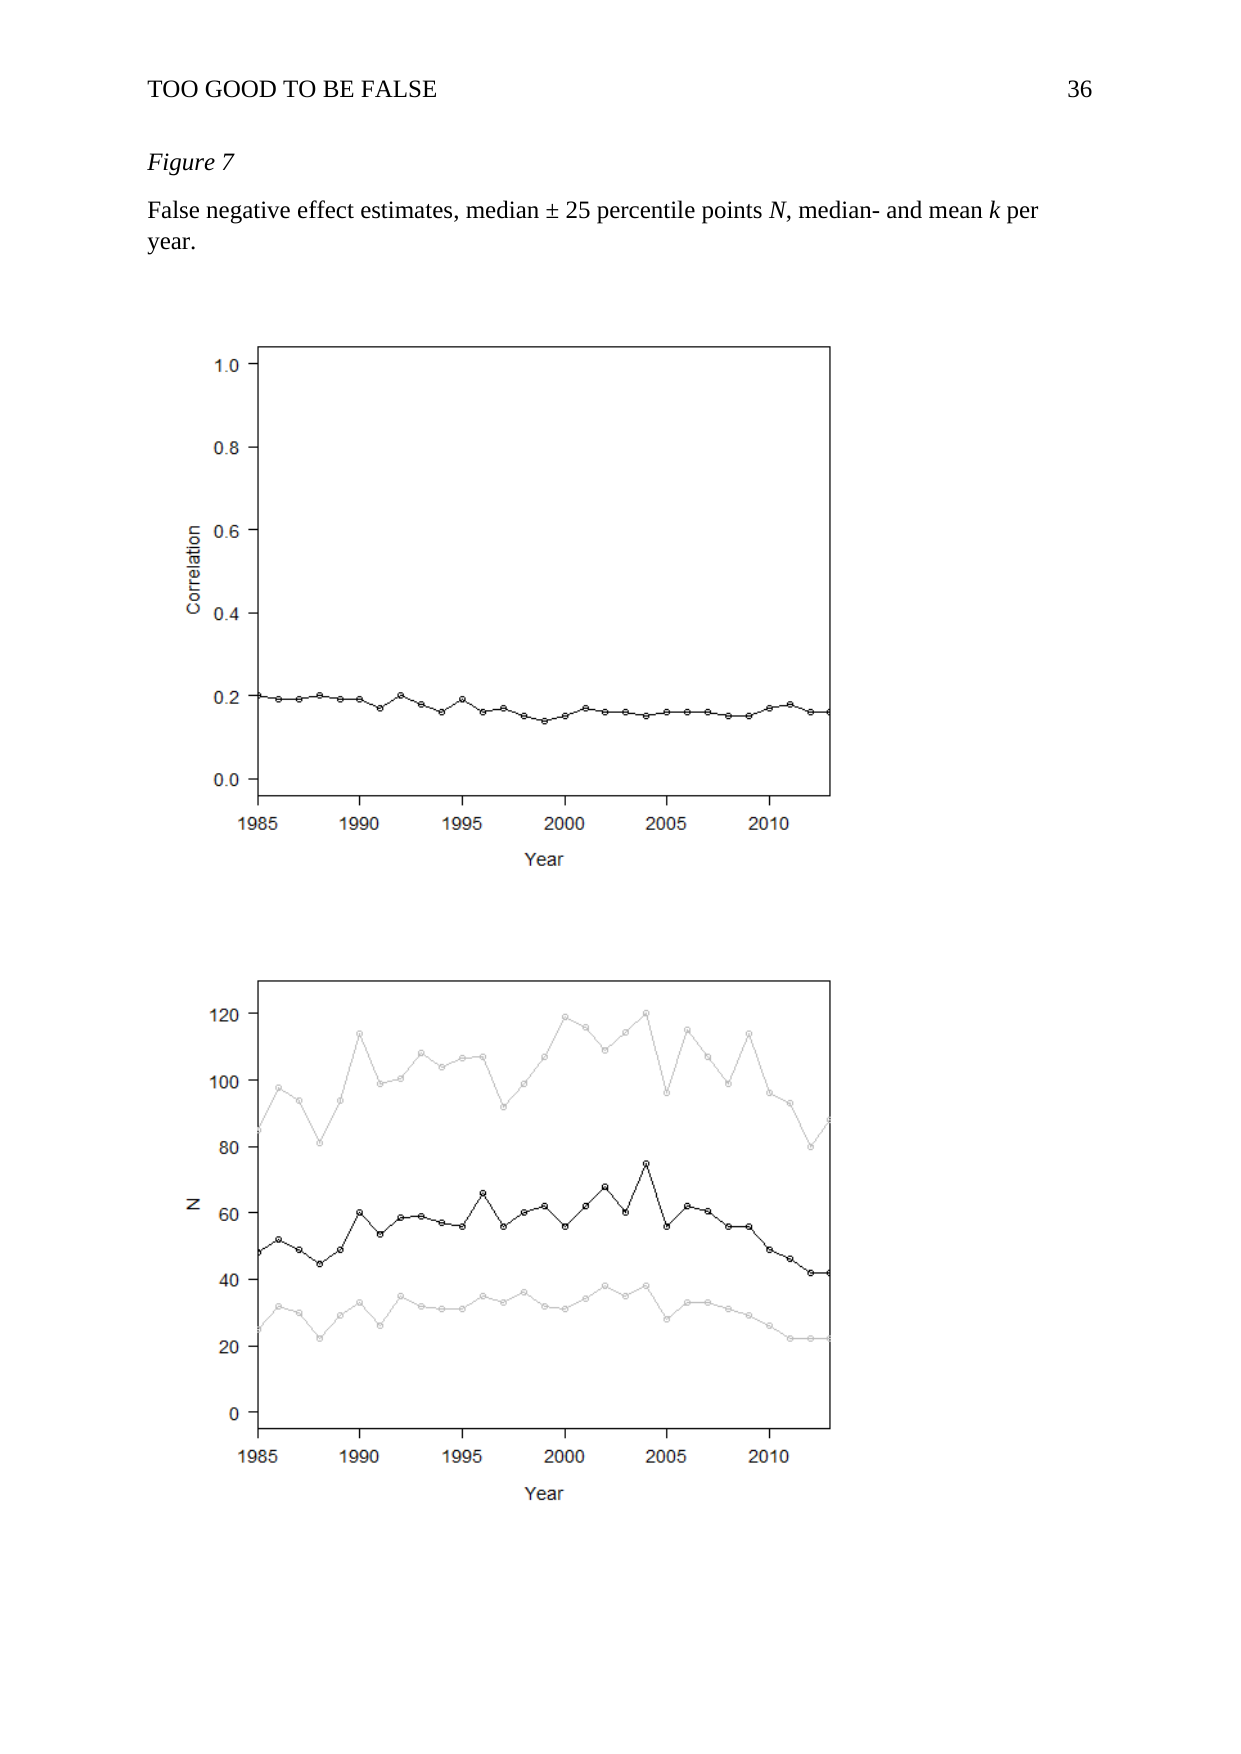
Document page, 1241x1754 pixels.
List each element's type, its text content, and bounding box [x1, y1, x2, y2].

text False negative effect estimates, median ± 25 percentile points N, median- and mean k per year. [147, 195, 1093, 254]
picture [147, 273, 877, 1540]
text Figure 7 [147, 147, 1093, 176]
